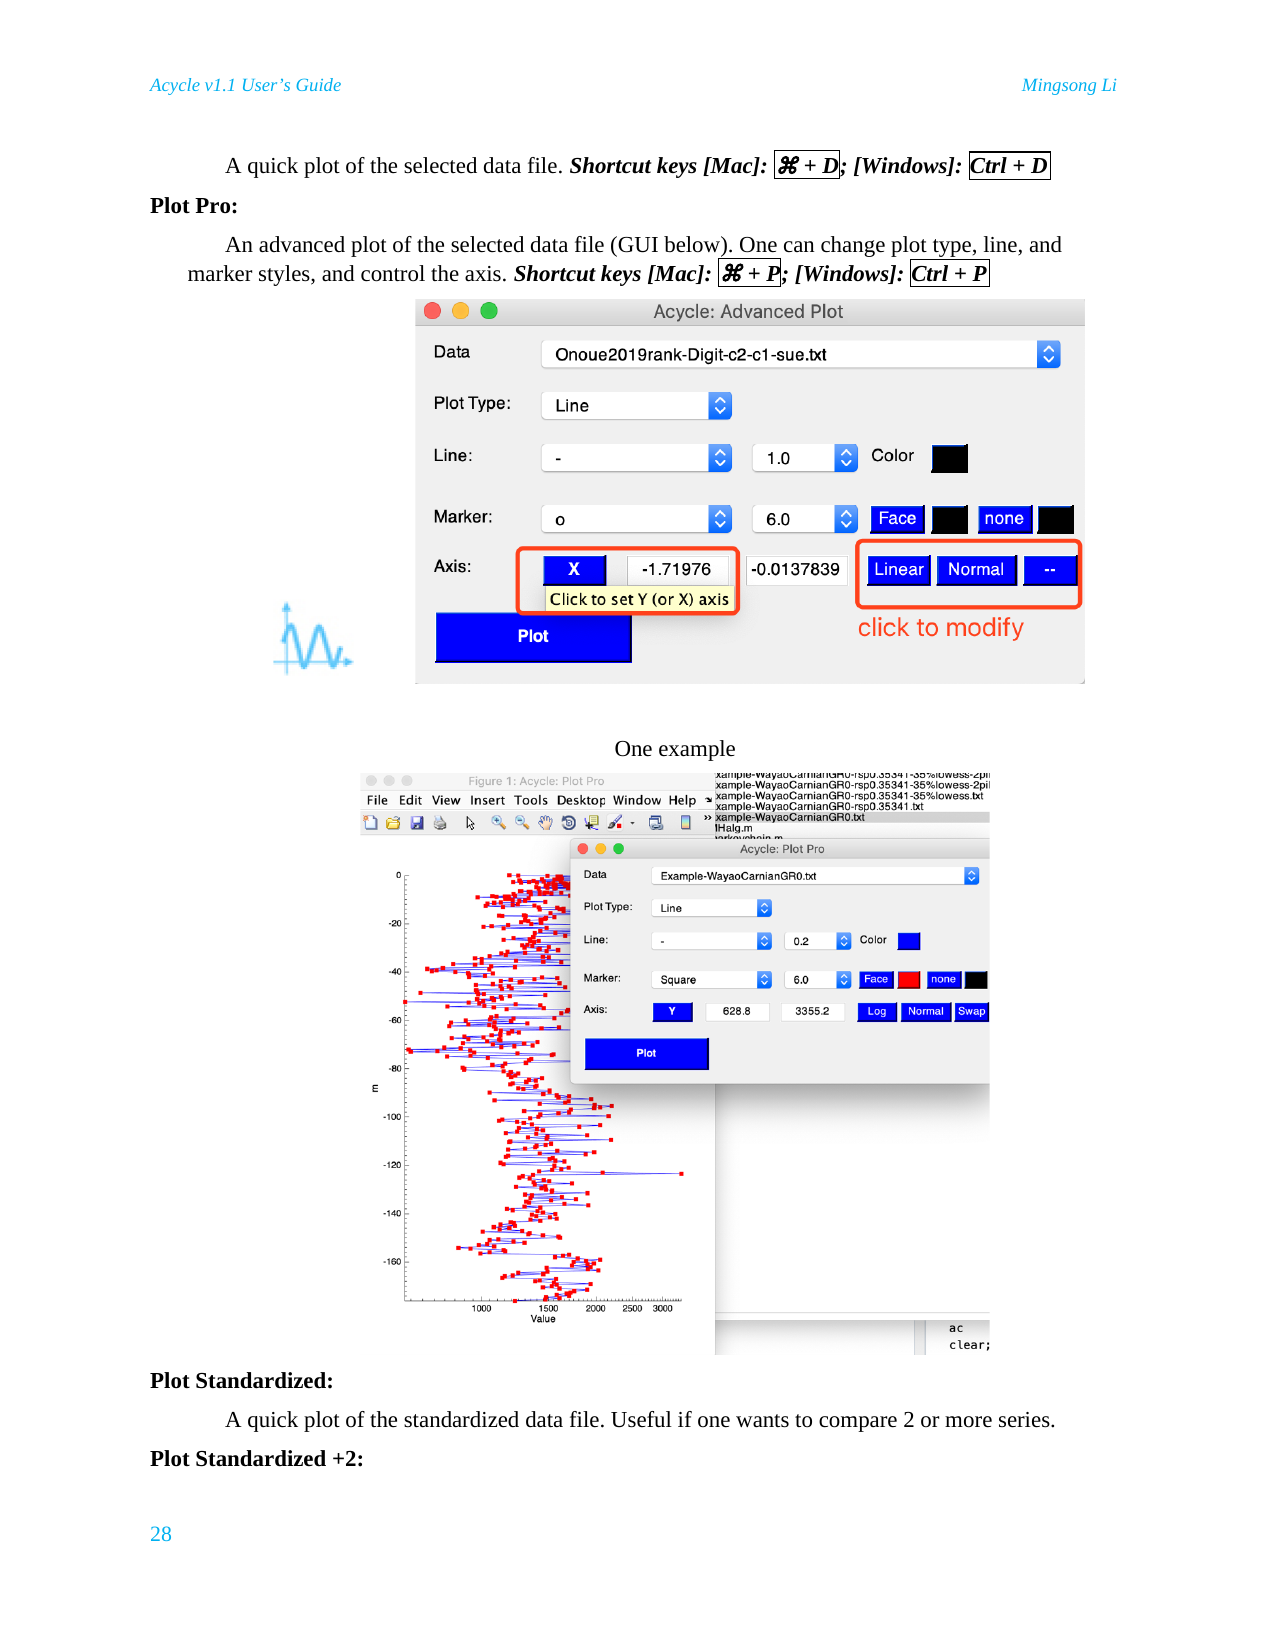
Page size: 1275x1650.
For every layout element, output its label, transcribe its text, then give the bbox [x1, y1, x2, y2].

text Plot Standardized +2: [150, 1445, 1125, 1471]
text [187, 1406, 1125, 1432]
picture [265, 593, 359, 684]
text One example [187, 735, 1125, 761]
text An advanced plot of the selected data file (GUI below). One can change plot type, line, and marker styles, and control the axis. Shortcut keys [Mac]: ⌘ + P; [Windows]: Ctrl + P [187, 231, 1125, 287]
text Plot Standardized: [150, 1367, 1125, 1393]
text A quick plot of the selected data file. Shortcut keys [Mac]: ⌘ + D; [Windows]: Ctrl + D [775, 150, 1125, 180]
picture [360, 773, 990, 1355]
picture [151, 81, 157, 89]
picture [415, 299, 1085, 684]
text Plot Pro: [150, 192, 1125, 219]
text A quick plot of the selected data file. Shortcut keys [Mac]: ⌘ + D; [Windows]: Ctrl + D [187, 150, 774, 180]
